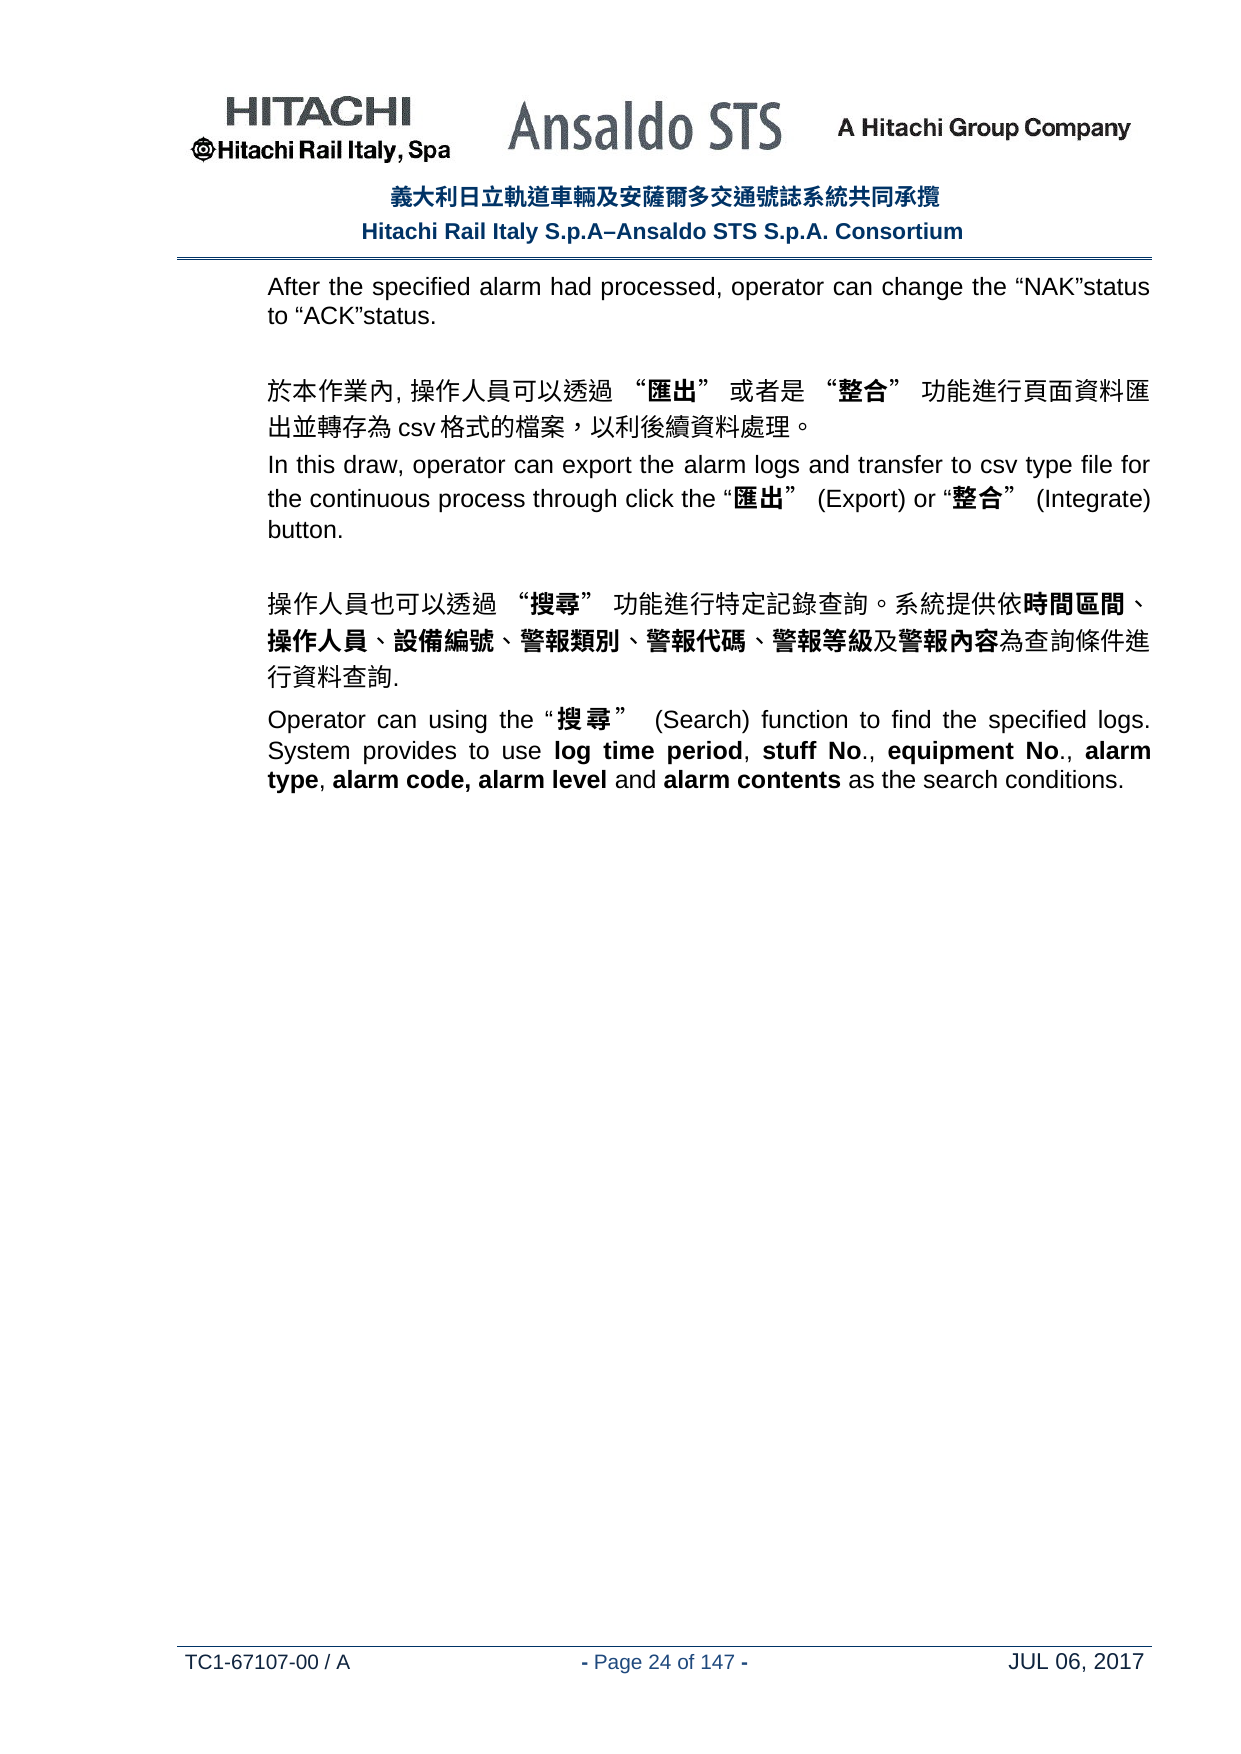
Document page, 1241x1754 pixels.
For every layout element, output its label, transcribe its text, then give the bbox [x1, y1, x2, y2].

text Operator can using the “搜尋” (Search) function to find the specified logs. System provides to use log time period, stuff No., equipment No., alarm type, alarm code, alarm level and alarm contents as the search conditions. [267, 700, 1152, 793]
picture [184, 88, 1146, 169]
text 操作人員也可以透過 “搜尋” 功能進行特定記錄查詢。系統提供依時間區間、操作人員、設備編號、警報類別、警報代碼、警報等級及警報內容為查詢條件進行資料查詢. [267, 585, 1152, 693]
text In this draw, operator can export the alarm logs and transfer to csv type file for the continuous process through click the “匯出” (Export) or “整合” (Integrate) button. [267, 450, 1152, 543]
text 於本作業內, 操作人員可以透過 “匯出” 或者是 “整合” 功能進行頁面資料匯出並轉存為 csv格式的檔案，以利後續資料處理。 [267, 371, 1152, 443]
